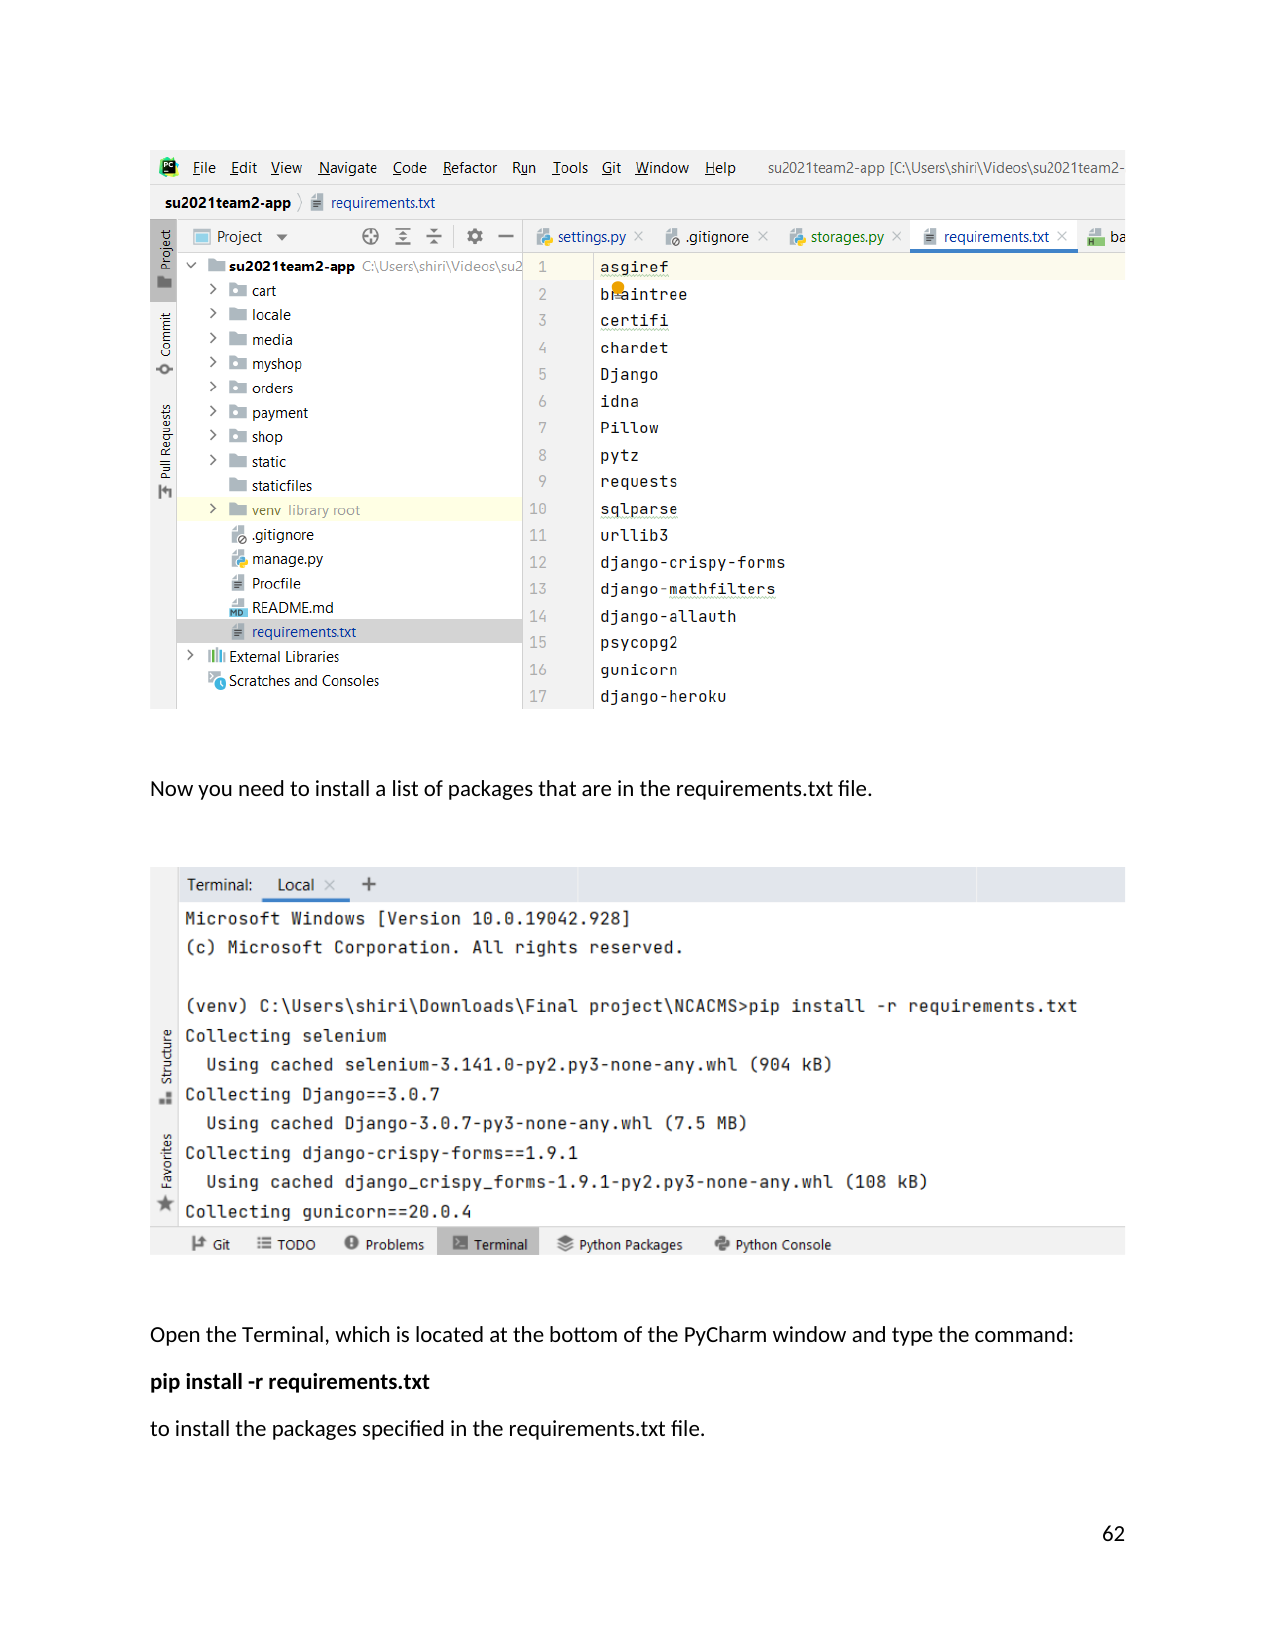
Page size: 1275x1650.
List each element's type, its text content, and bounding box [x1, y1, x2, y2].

text Open the Terminal, which is located at the bottom of the PyCharm window and type the command: [150, 1320, 1125, 1348]
text pip install -r requirements.txt [150, 1367, 1125, 1395]
text to install the packages specified in the requirements.txt file. [150, 1414, 1125, 1442]
text Now you need to install a list of packages that are in the requirements.txt file. [150, 774, 1125, 802]
picture [150, 867, 1125, 1255]
picture [150, 150, 1125, 709]
